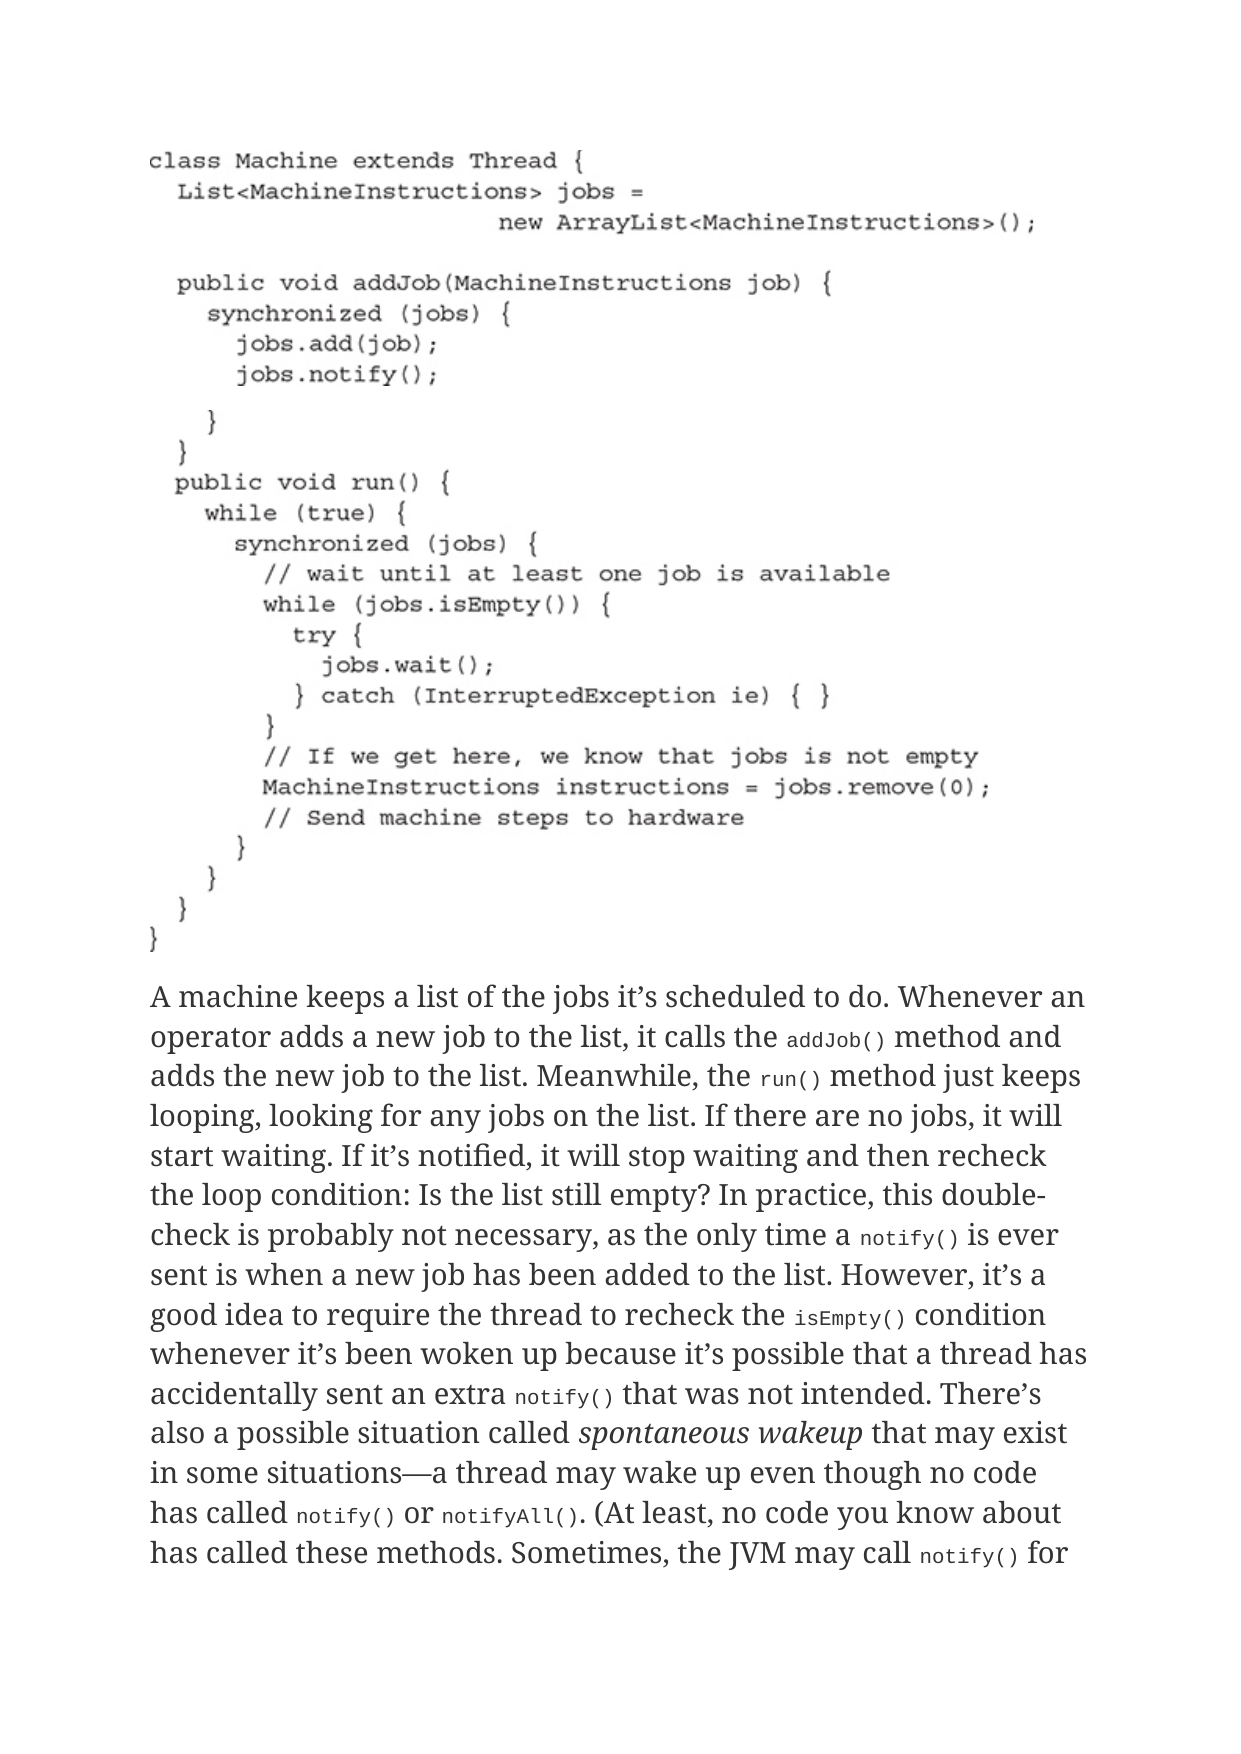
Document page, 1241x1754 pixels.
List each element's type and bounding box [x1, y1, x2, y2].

text [150, 976, 1090, 1572]
picture [150, 410, 988, 952]
picture [150, 150, 1034, 386]
